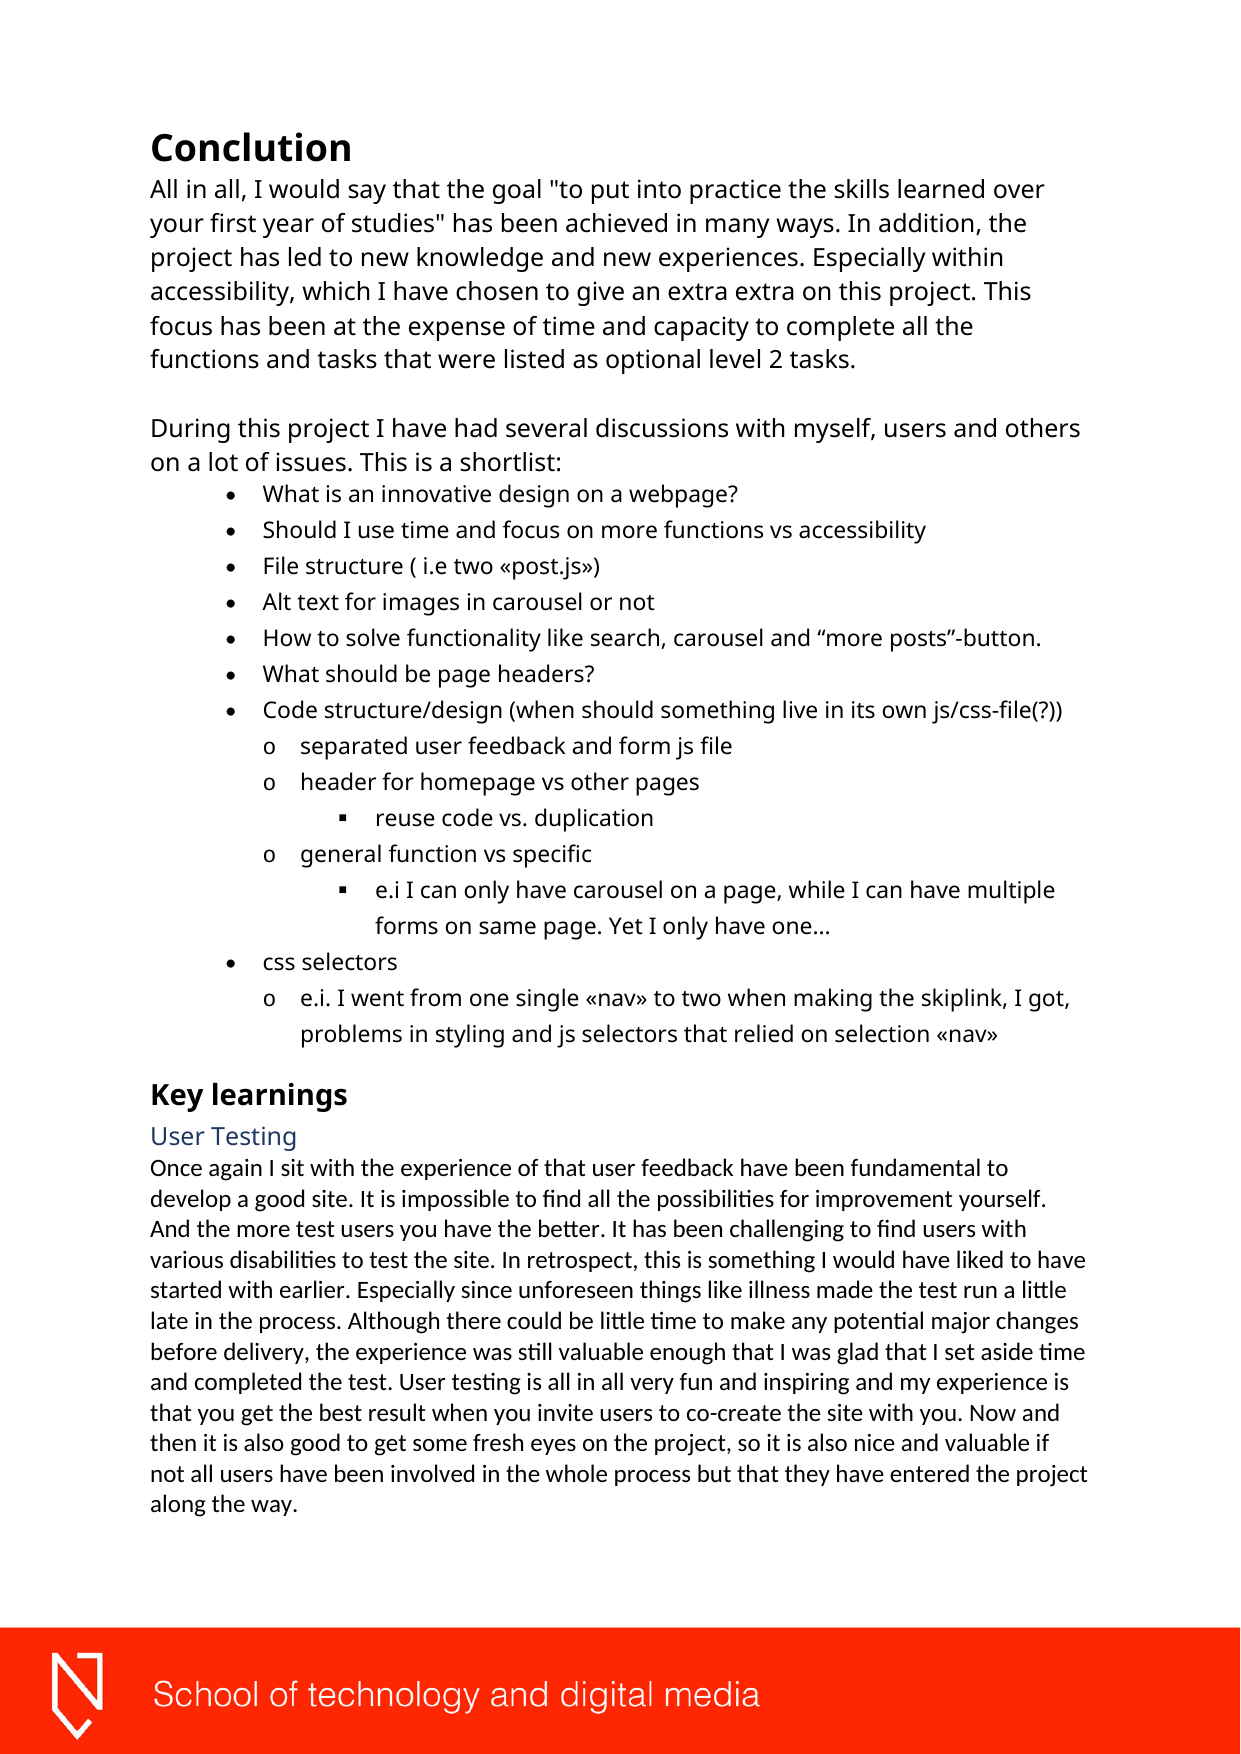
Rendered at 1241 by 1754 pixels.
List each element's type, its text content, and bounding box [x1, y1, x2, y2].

subtitle User Testing [150, 1118, 1090, 1153]
list File structure ( i.e two «post.js») [225, 550, 1090, 582]
text All in all, I would say that the goal "to put into practice the skills learned over your first year of studies" has been achieved in many ways. In addition, the project has led to new knowledge and new experiences. Especially within accessibility, which I have chosen to give an extra extra on this project. This focus has been at the expense of time and capacity to complete all the functions and tasks that were listed as optional level 2 tasks. [150, 172, 1090, 376]
list separated user feedback and form js file [262, 730, 1090, 761]
list Code structure/design (when should something live in its own js/css-file(?)) [225, 694, 1090, 725]
list Alt text for images in carousel or not [225, 586, 1090, 617]
list css selectors [225, 946, 1090, 977]
list What should be page headers? [225, 658, 1090, 689]
list general function vs specific [262, 838, 1090, 869]
list What is an innovative design on a webpage? [225, 478, 1090, 510]
list e.i. I went from one single «nav» to two when making the skiplink, I got, problems in styling and js selectors that relied on selection «nav» [262, 982, 1090, 1049]
text Once again I sit with the experience of that user feedback have been fundamental to develop a good site. It is impossible to find all the possibilities for improvement yourself. And the more test users you have the better. It has been challenging to find users with various disabilities to test the site. In retrospect, this is something I would have liked to have started with earlier. Especially since unforeseen things like illness made the test run a little late in the process. Although there could be little time to make any potential major changes before delivery, the experience was still valuable enough that I was glad that I set aside time and completed the test. User testing is all in all very fun and inspiring and my experience is that you get the best result when you invite users to co-create the site with you. Now and then it is also good to get some fresh eyes on the project, so it is also nice and valuable if not all users have been involved in the whole process but that they have entered the project along the way. [150, 1153, 1090, 1519]
list How to solve functionality like search, carousel and “more posts”-button. [225, 622, 1090, 653]
subtitle Key learnings [150, 1075, 1090, 1114]
list Should I use time and focus on more functions vs accessibility [225, 514, 1090, 546]
text During this project I have had several discussions with myself, users and others on a lot of issues. This is a shortlist: [150, 410, 1090, 478]
list reuse code vs. duplication [337, 802, 1090, 833]
picture [0, 1618, 1241, 1754]
list header for homepage vs other pages [262, 766, 1090, 797]
subtitle Conclution [150, 121, 1090, 172]
list e.i I can only have carousel on a page, while I can have multiple forms on same page. Yet I only have one… [337, 874, 1090, 941]
